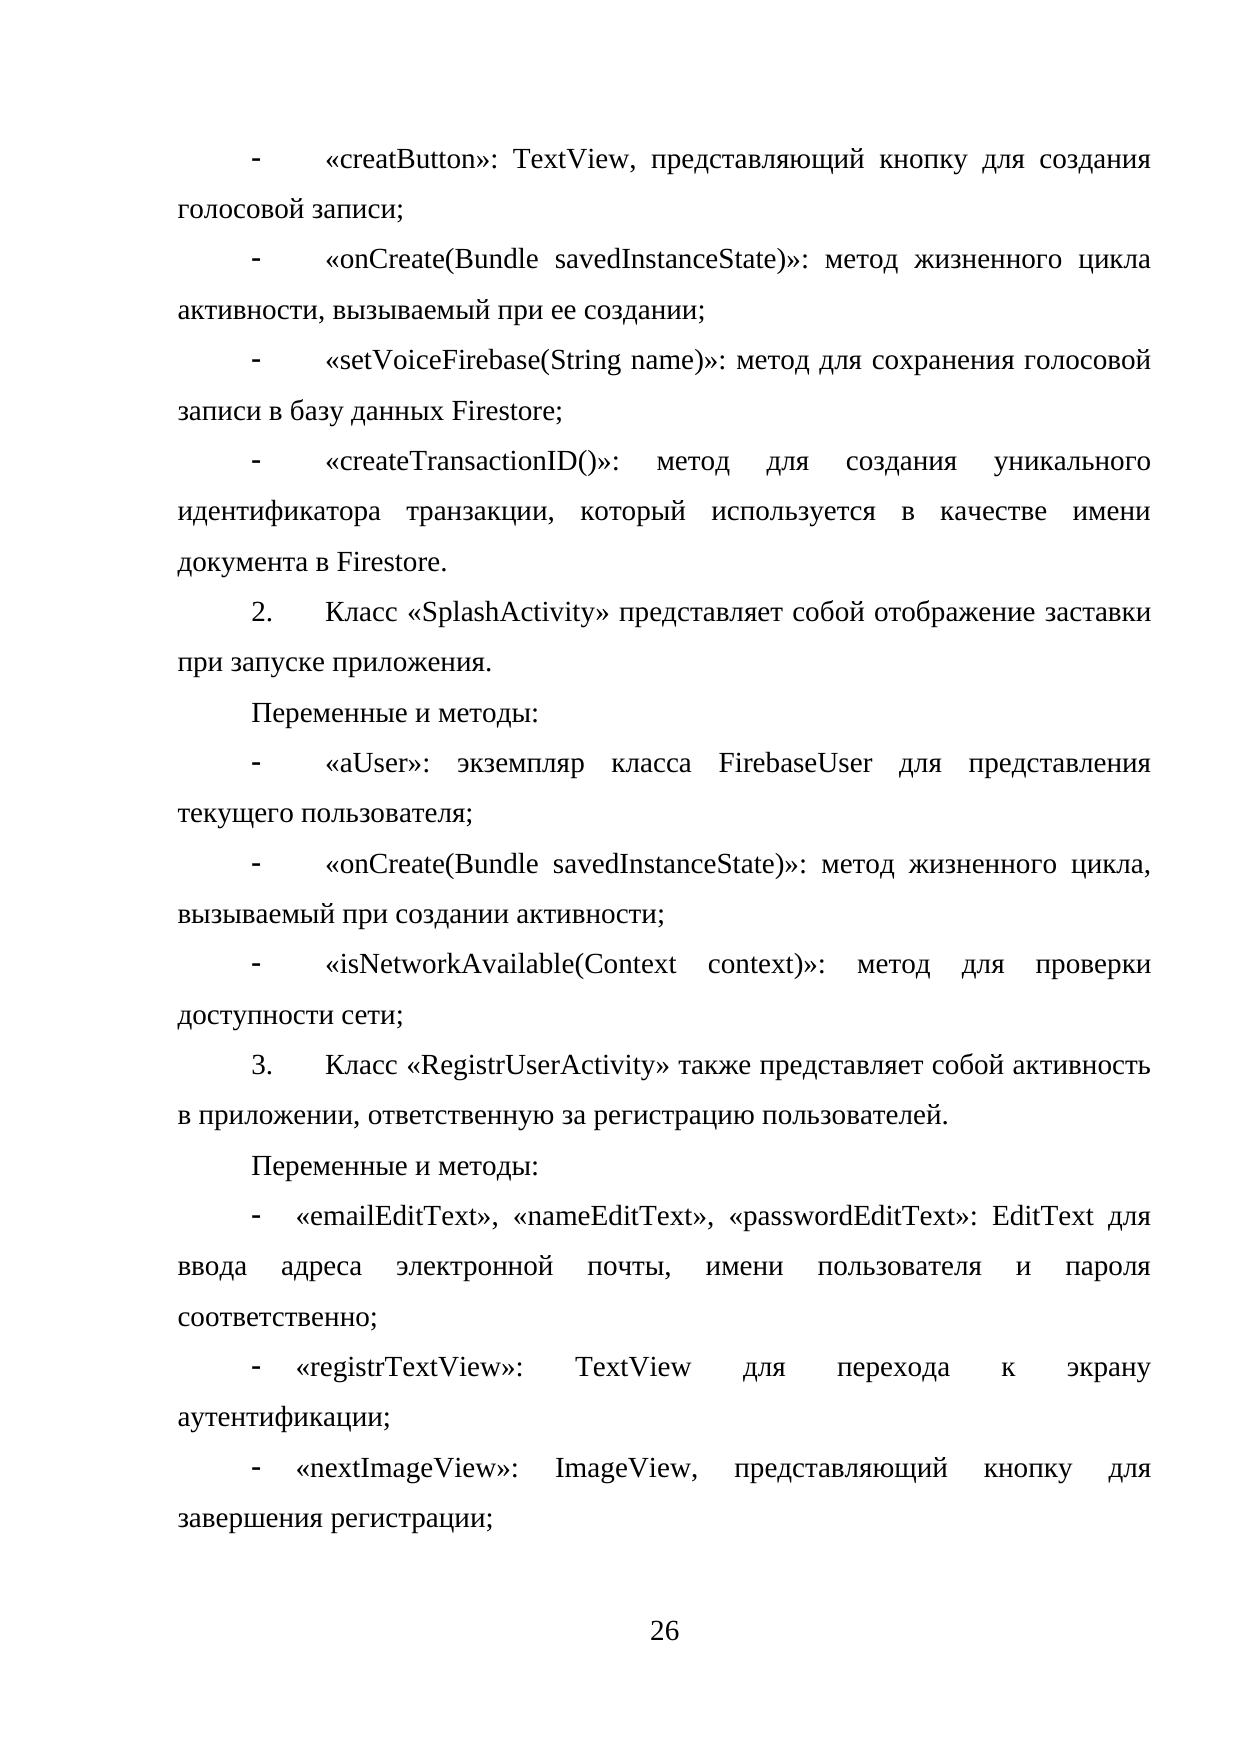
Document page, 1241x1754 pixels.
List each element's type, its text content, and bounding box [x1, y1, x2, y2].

list «registrTextView»: TextView для перехода к экрану аутентификации; [177, 1349, 1152, 1433]
list «onCreate(Bundle savedInstanceState)»: метод жизненного цикла активности, вызываемый при ее создании; [177, 242, 1152, 326]
list «emailEditText», «nameEditText», «passwordEditText»: EditText для ввода адреса электронной почты, имени пользователя и пароля соответственно; [177, 1198, 1152, 1332]
list Класс «SplashActivity» представляет собой отображение заставки при запуске приложения. [177, 594, 1152, 678]
list «isNetworkAvailable(Context context)»: метод для проверки доступности сети; [177, 946, 1152, 1030]
list «onCreate(Bundle savedInstanceState)»: метод жизненного цикла, вызываемый при создании активности; [177, 846, 1152, 930]
list Класс «RegistrUserActivity» также представляет собой активность в приложении, ответственную за регистрацию пользователей. [177, 1047, 1152, 1131]
text Переменные и методы: [177, 695, 1152, 728]
list «setVoiceFirebase(String name)»: метод для сохранения голосовой записи в базу данных Firestore; [177, 342, 1152, 426]
text Переменные и методы: [177, 1148, 1152, 1181]
list «nextImageView»: ImageView, представляющий кнопку для завершения регистрации; [177, 1450, 1152, 1534]
list «aUser»: экземпляр класса FirebaseUser для представления текущего пользователя; [177, 745, 1152, 829]
list «createTransactionID()»: метод для создания уникального идентификатора транзакции, который используется в качестве имени документа в Firestore. [177, 443, 1152, 577]
list «creatButton»: TextView, представляющий кнопку для создания голосовой записи; [177, 141, 1152, 225]
